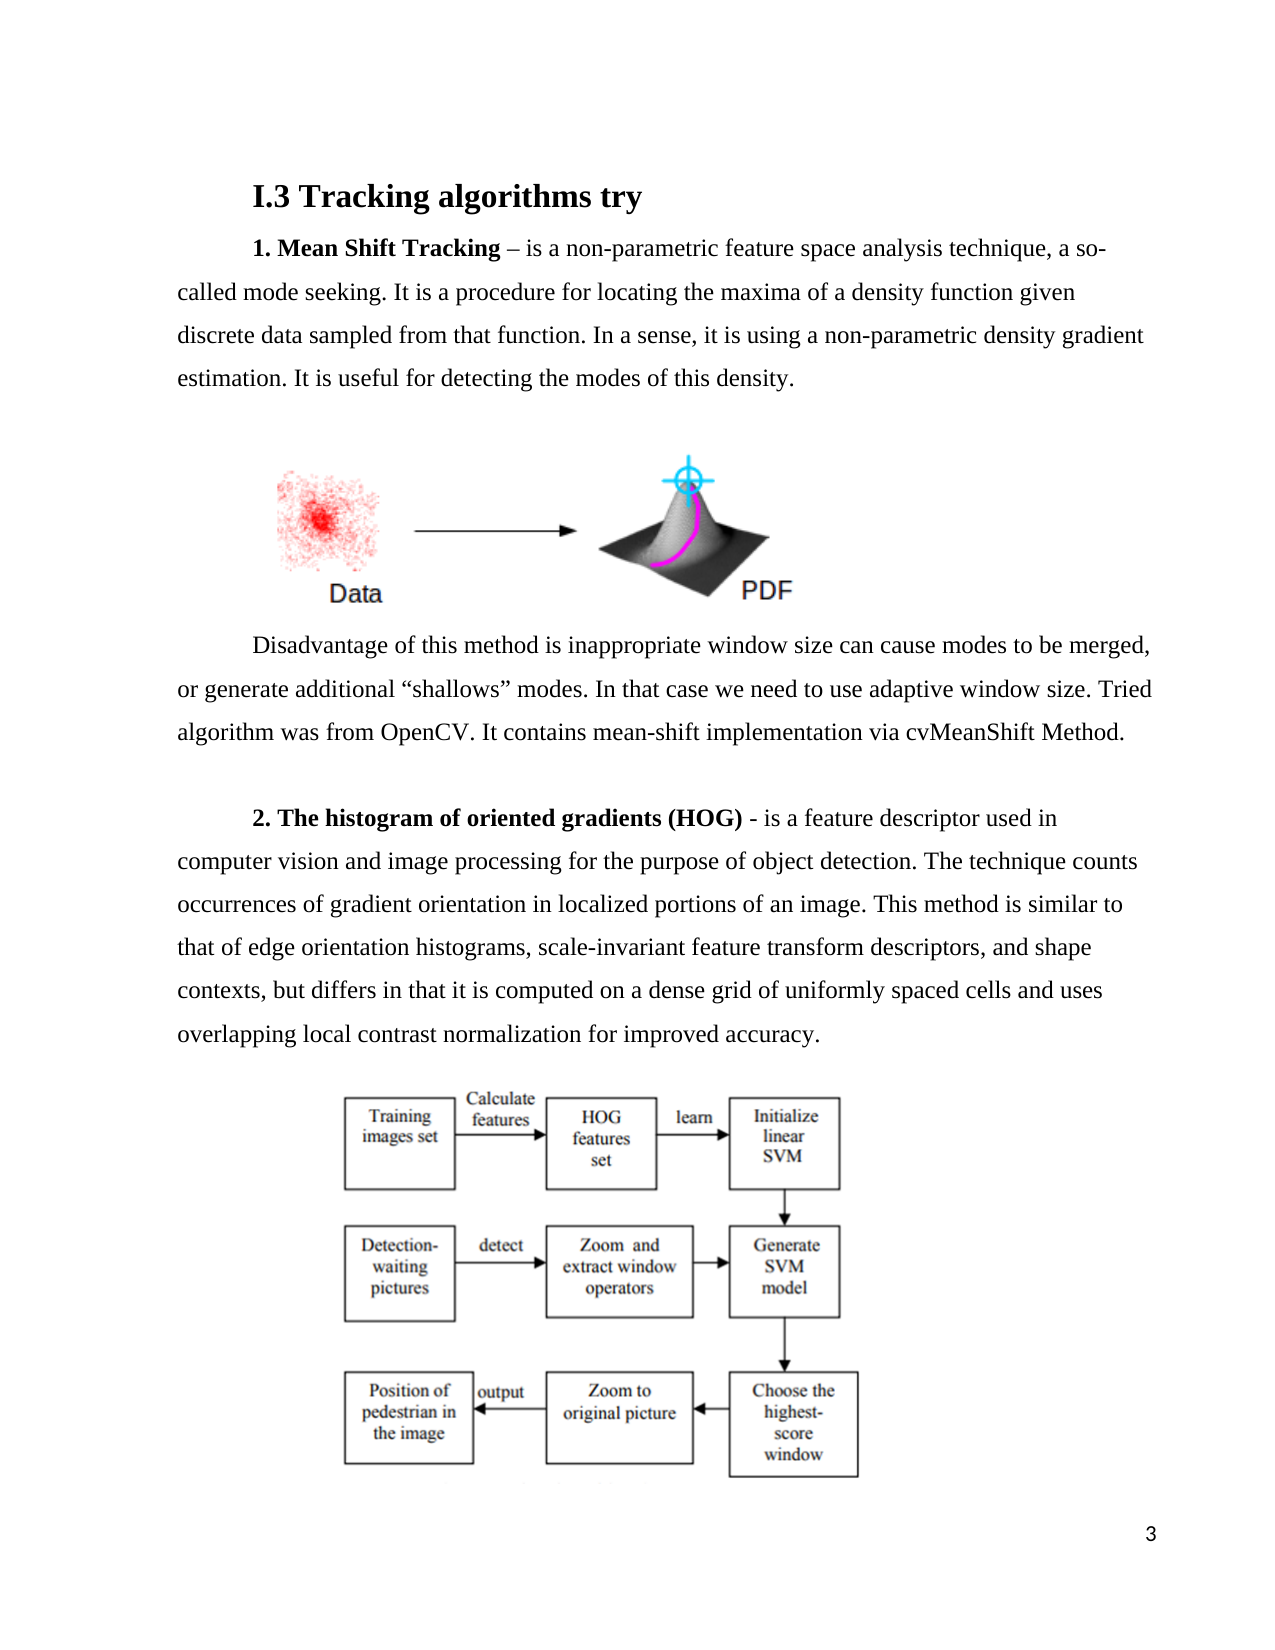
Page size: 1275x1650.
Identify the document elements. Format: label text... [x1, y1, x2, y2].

text I.3 Tracking algorithms try [252, 176, 1156, 214]
text Disadvantage of this method is inappropriate window size can cause modes to be merged, or generate additional “shallows” modes. In that case we need to use adaptive window size. Tried algorithm was from OpenCV. It contains mean-shift implementation via cvMeanShift Method. [177, 631, 1156, 746]
text 2. The histogram of oriented gradients (HOG) - is a feature descriptor used in computer vision and image processing for the purpose of object detection. The technique counts occurrences of gradient orientation in localized portions of an image. This method is similar to that of edge orientation histograms, scale-invariant feature transform descriptors, and shape contexts, but differs in that it is computed on a dense grid of uniformly spaced cells and uses overlapping local contrast normalization for improved accuracy. [177, 803, 1156, 1047]
picture [252, 449, 820, 617]
text 1. Mean Shift Tracking – is a non-parametric feature space analysis technique, a so-called mode seeking. It is a procedure for locating the maxima of a density function given discrete data sampled from that function. In a sense, it is using a non-parametric density gradient estimation. It is useful for detecting the modes of this density. [177, 233, 1156, 392]
picture [327, 1078, 880, 1484]
